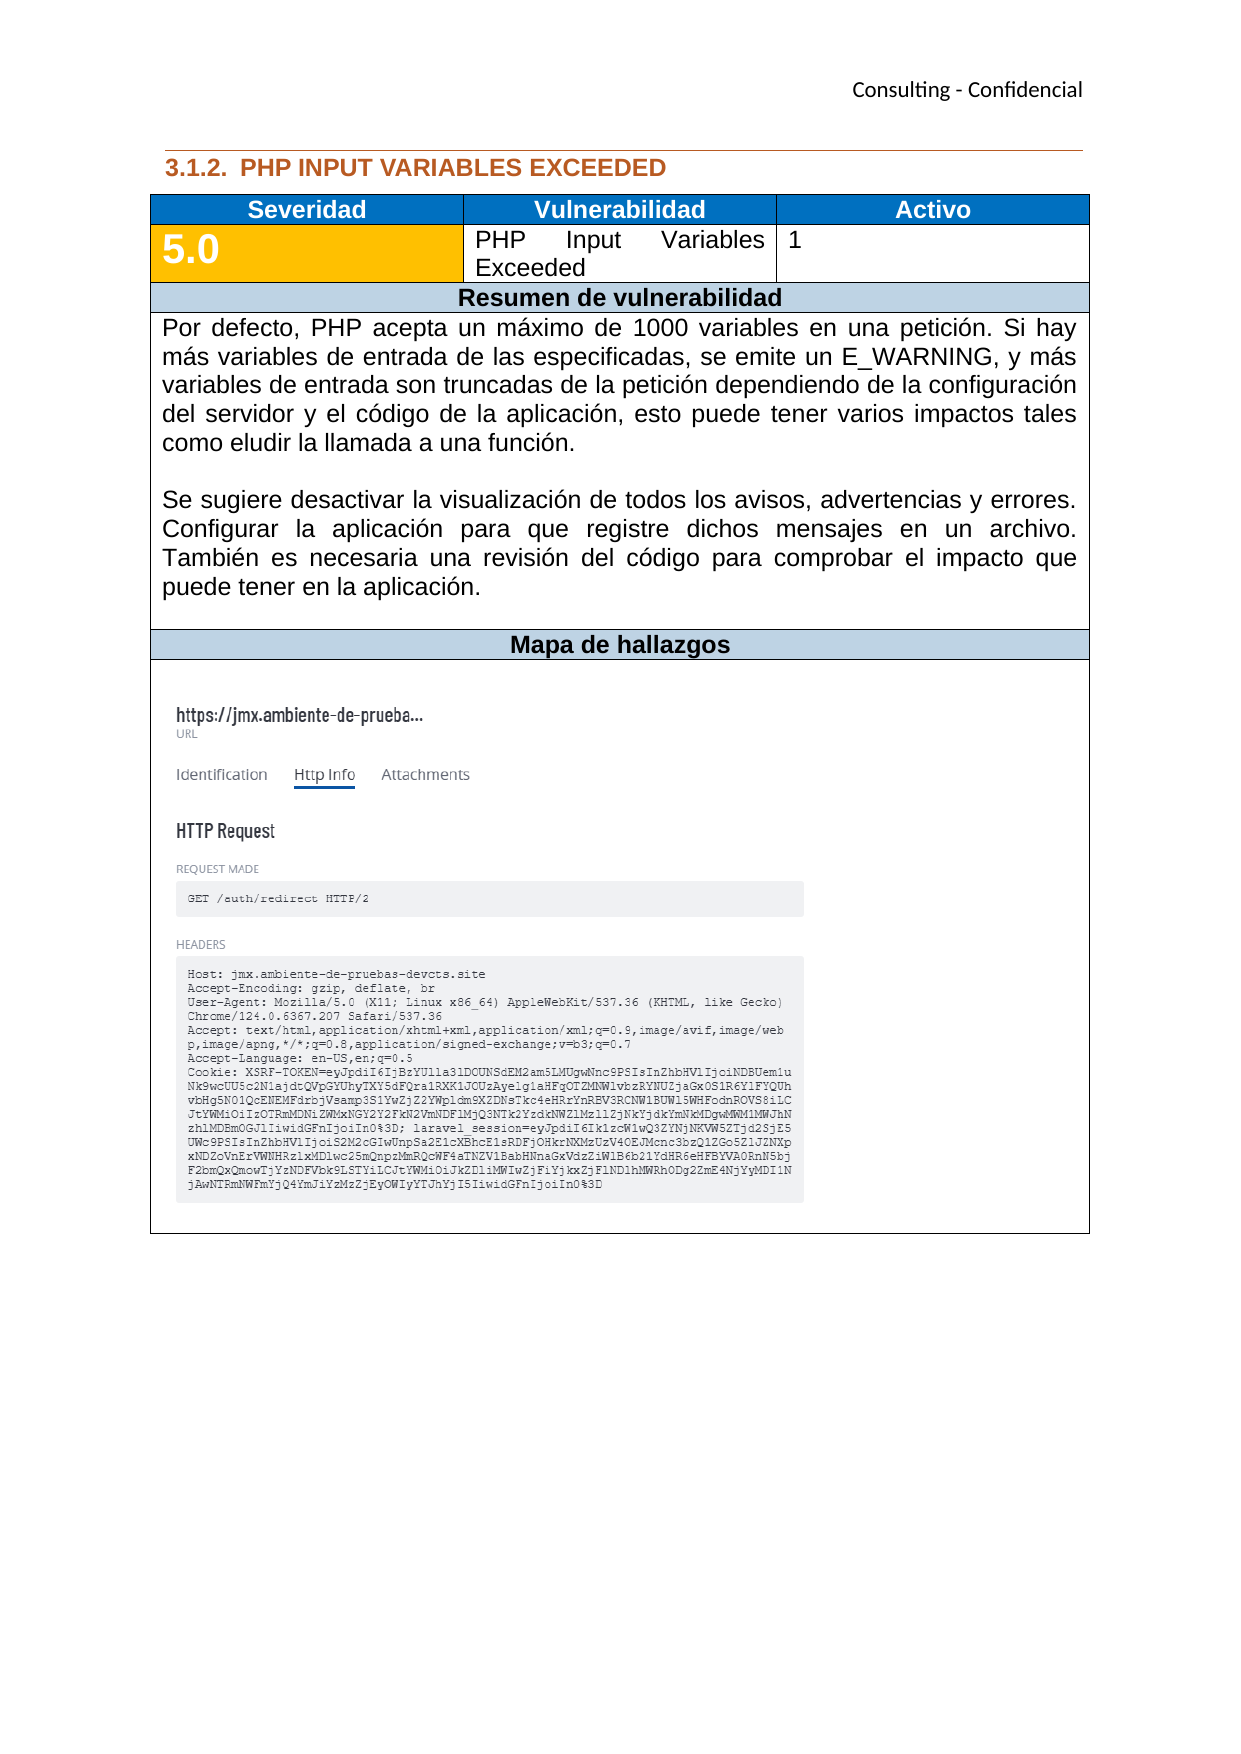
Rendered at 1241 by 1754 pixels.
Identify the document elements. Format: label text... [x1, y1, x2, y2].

table_header Severidad [151, 195, 463, 224]
table_header Vulnerabilidad [464, 195, 776, 224]
table_cell Mapa de hallazgos [151, 630, 1089, 659]
table_cell 1 [777, 225, 1089, 282]
list PHP Input Variables Exceeded [165, 151, 1083, 181]
table_cell [151, 660, 1089, 1233]
table_cell 5.0 [151, 225, 463, 282]
table_cell Por defecto, PHP acepta un máximo de 1000 variables en una petición. Si hay más variables de entrada de las especificadas, se emite un E_WARNING, y más variables de entrada son truncadas de la petición dependiendo de la configuración del servidor y el código de la aplicación, esto puede tener varios impactos tales como eludir la llamada a una función. Se sugiere desactivar la visualización de todos los avisos, advertencias y errores. Configurar la aplicación para que registre dichos mensajes en un archivo. También es necesaria una revisión del código para comprobar el impacto que puede tener en la aplicación. [151, 313, 1089, 629]
table_cell PHP Input Variables Exceeded [464, 225, 776, 282]
table_cell Resumen de vulnerabilidad [151, 283, 1089, 312]
table_header Activo [777, 195, 1089, 224]
picture [161, 688, 808, 1205]
